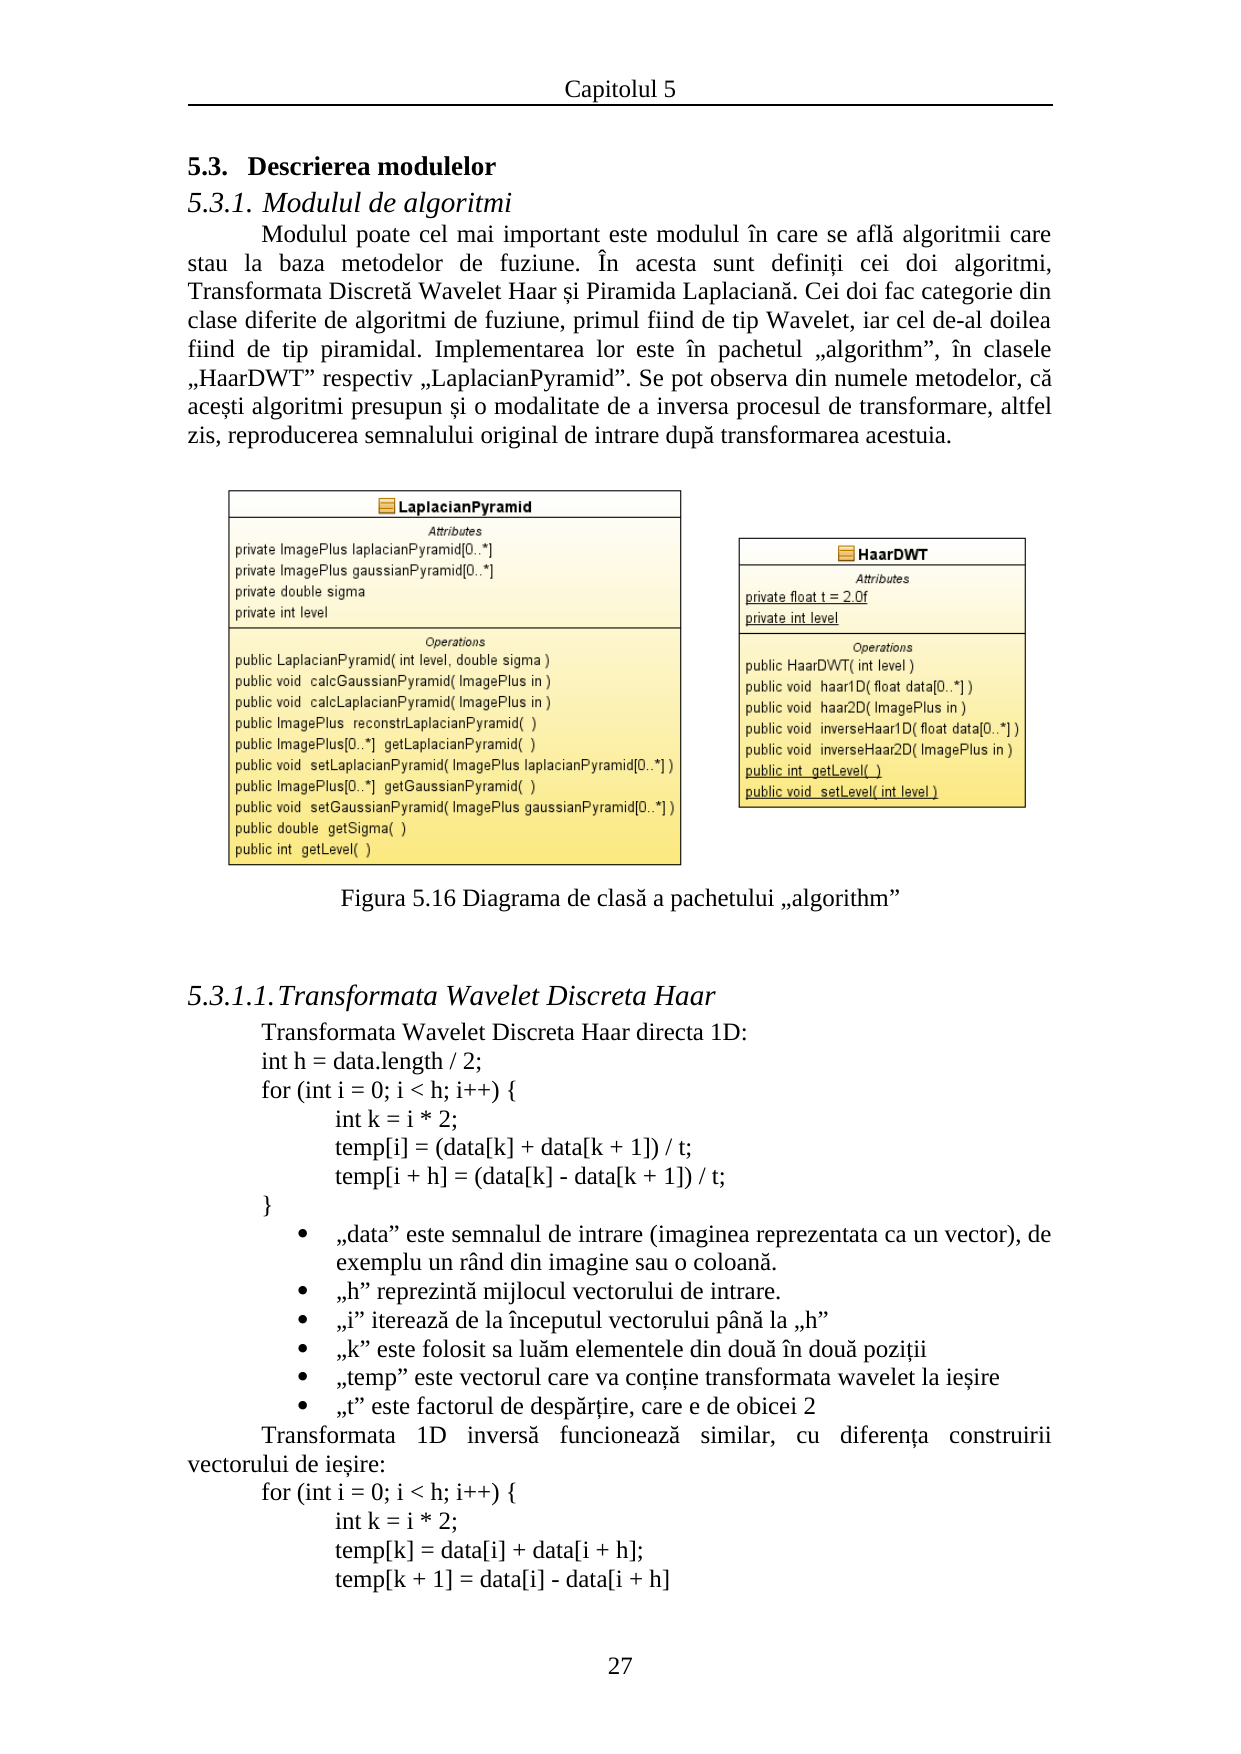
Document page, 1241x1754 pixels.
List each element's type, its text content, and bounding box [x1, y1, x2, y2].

list „h” reprezintă mijlocul vectorului de intrare. [298, 1276, 1053, 1305]
text Modulul poate cel mai important este modulul în care se află algoritmii care stau la baza metodelor de fuziune. În acesta sunt definiți cei doi algoritmi, Transformata Discretă Wavelet Haar și Piramida Laplaciană. Cei doi fac categorie din clase diferite de algoritmi de fuziune, primul fiind de tip Wavelet, iar cel de-al doilea fiind de tip piramidal. Implementarea lor este în pachetul „algorithm”, în clasele „HaarDWT” respectiv „LaplacianPyramid”. Se pot observa din numele metodelor, că acești algoritmi presupun și o modalitate de a inversa procesul de transformare, altfel zis, reproducerea semnalului original de intrare după transformarea acestuia. [187, 219, 1053, 449]
text int k = i * 2; [187, 1506, 1053, 1535]
text int h = data.length / 2; [187, 1046, 1053, 1075]
list „i” iterează de la începutul vectorului până la „h” [298, 1305, 1053, 1334]
subtitle Descrierea modulelor [187, 150, 1053, 181]
text temp[i] = (data[k] + data[k + 1]) / t; [187, 1132, 1053, 1161]
picture [192, 477, 1048, 883]
text temp[k + 1] = data[i] - data[i + h] [187, 1564, 1053, 1592]
text Transformata Wavelet Discreta Haar directa 1D: [187, 1017, 1053, 1046]
list „t” este factorul de despărțire, care e de obicei 2 [298, 1391, 1053, 1420]
text } [187, 1190, 1053, 1219]
list „k” este folosit sa luăm elementele din două în două poziții [298, 1334, 1053, 1362]
text int k = i * 2; [187, 1104, 1053, 1132]
text for (int i = 0; i < h; i++) { [187, 1477, 1053, 1506]
text temp[i + h] = (data[k] - data[k + 1]) / t; [187, 1161, 1053, 1190]
text Transformata 1D inversă funcionează similar, cu diferența construirii vectorului de ieșire: [187, 1420, 1053, 1477]
subtitle Modulul de algoritmi [187, 185, 1053, 219]
list „temp” este vectorul care va conține transformata wavelet la ieșire [298, 1362, 1053, 1391]
text temp[k] = data[i] + data[i + h]; [187, 1535, 1053, 1564]
subtitle Transformata Wavelet Discreta Haar [187, 978, 1053, 1011]
text for (int i = 0; i < h; i++) { [187, 1075, 1053, 1104]
list „data” este semnalul de intrare (imaginea reprezentata ca un vector), de exemplu un rând din imagine sau o coloană. [298, 1219, 1053, 1276]
